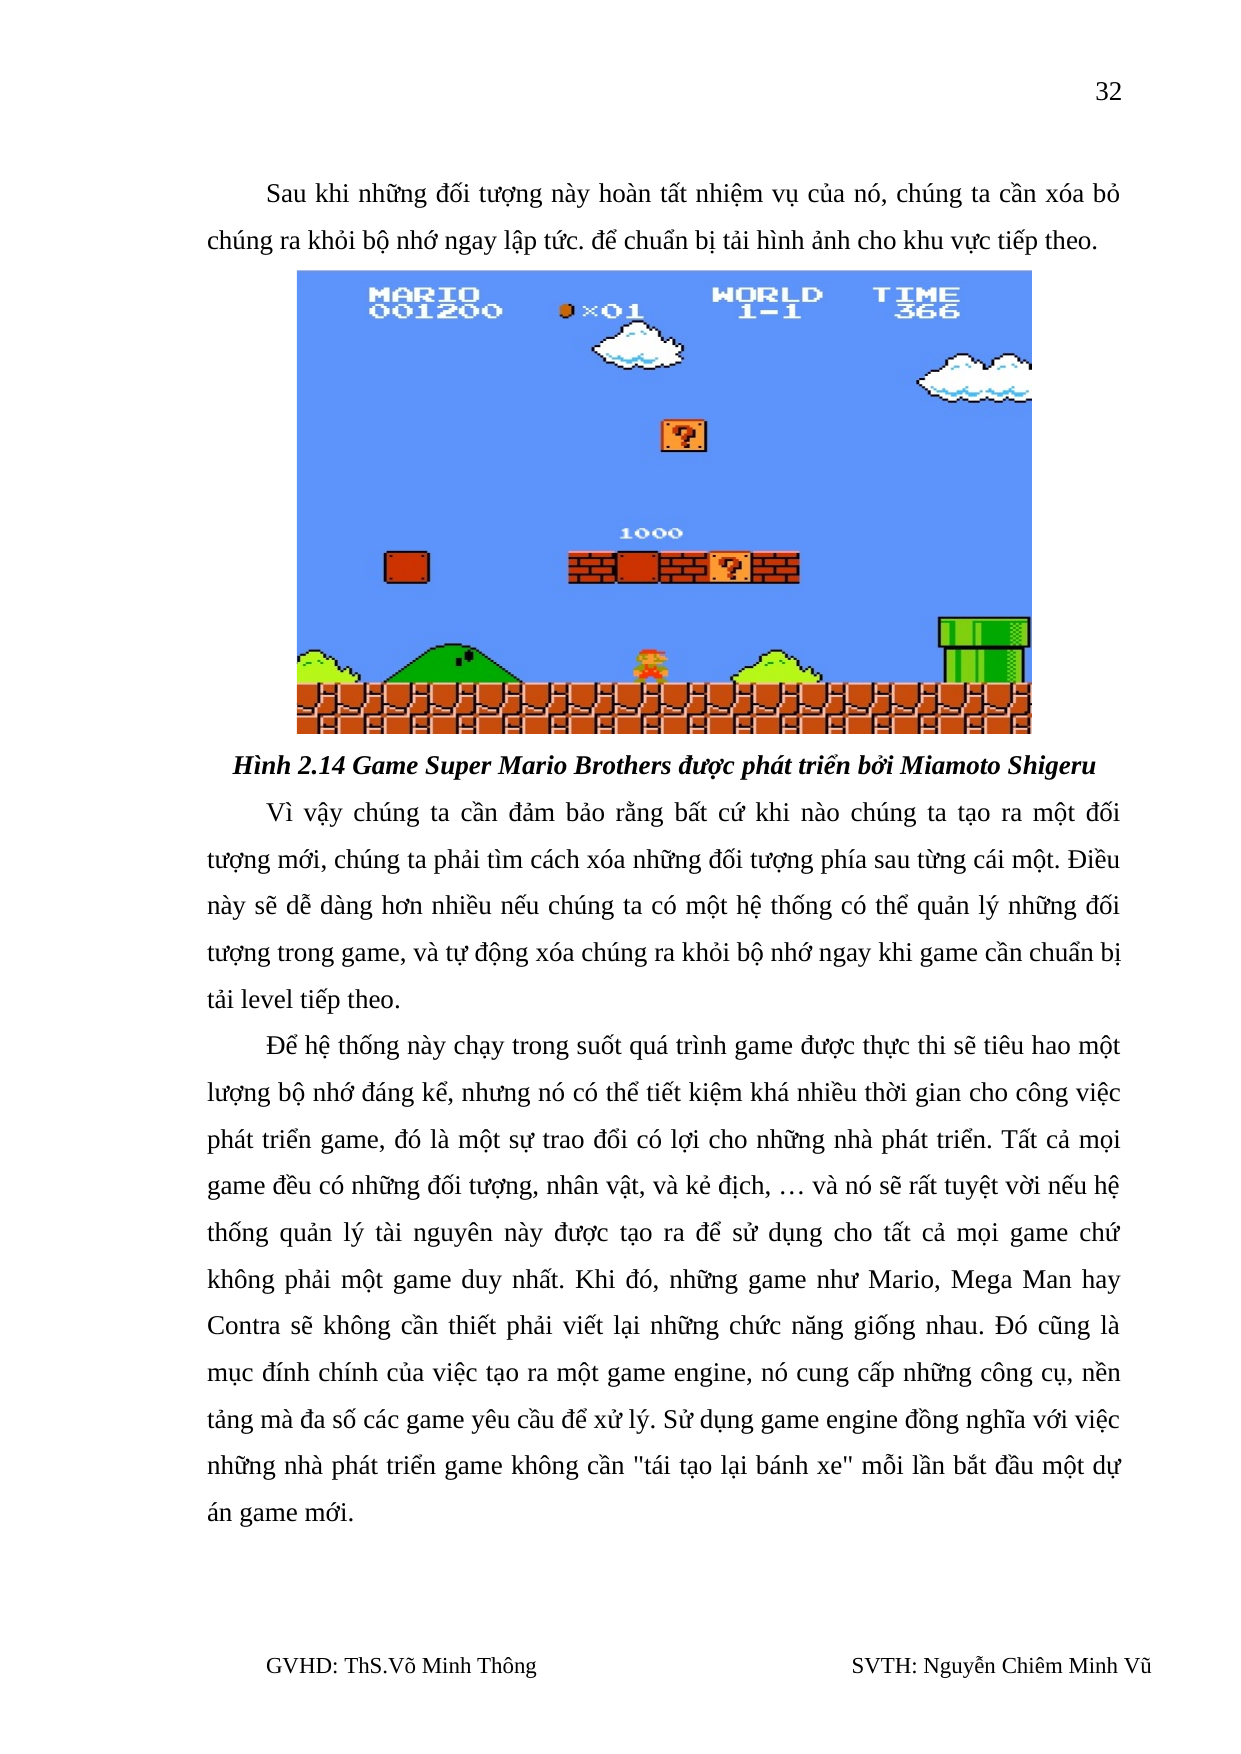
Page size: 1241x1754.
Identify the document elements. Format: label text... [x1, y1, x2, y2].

picture [296, 270, 1032, 734]
subtitle Hình 2.14 Game Super Mario Brothers được phát triển bởi Miamoto Shigeru [207, 749, 1122, 781]
text Vì vậy chúng ta cần đảm bảo rằng bất cứ khi nào chúng ta tạo ra một đối tượng mới, chúng ta phải tìm cách xóa những đối tượng phía sau từng cái một. Điều này sẽ dễ dàng hơn nhiều nếu chúng ta có một hệ thống có thể quản lý những đối tượng trong game, và tự động xóa chúng ra khỏi bộ nhớ ngay khi game cần chuẩn bị tải level tiếp theo. [207, 796, 1122, 1014]
text Để hệ thống này chạy trong suốt quá trình game được thực thi sẽ tiêu hao một lượng bộ nhớ đáng kể, nhưng nó có thể tiết kiệm khá nhiều thời gian cho công việc phát triển game, đó là một sự trao đổi có lợi cho những nhà phát triển. Tất cả mọi game đều có những đối tượng, nhân vật, và kẻ địch, … và nó sẽ rất tuyệt vời nếu hệ thống quản lý tài nguyên này được tạo ra để sử dụng cho tất cả mọi game chứ không phải một game duy nhất. Khi đó, những game như Mario, Mega Man hay Contra sẽ không cần thiết phải viết lại những chức năng giống nhau. Đó cũng là mục đính chính của việc tạo ra một game engine, nó cung cấp những công cụ, nền tảng mà đa số các game yêu cầu để xử lý. Sử dụng game engine đồng nghĩa với việc những nhà phát triển game không cần "tái tạo lại bánh xe" mỗi lần bắt đầu một dự án game mới. [207, 1029, 1122, 1527]
text Sau khi những đối tượng này hoàn tất nhiệm vụ của nó, chúng ta cần xóa bỏ chúng ra khỏi bộ nhớ ngay lập tức. để chuẩn bị tải hình ảnh cho khu vực tiếp theo. [207, 177, 1122, 255]
